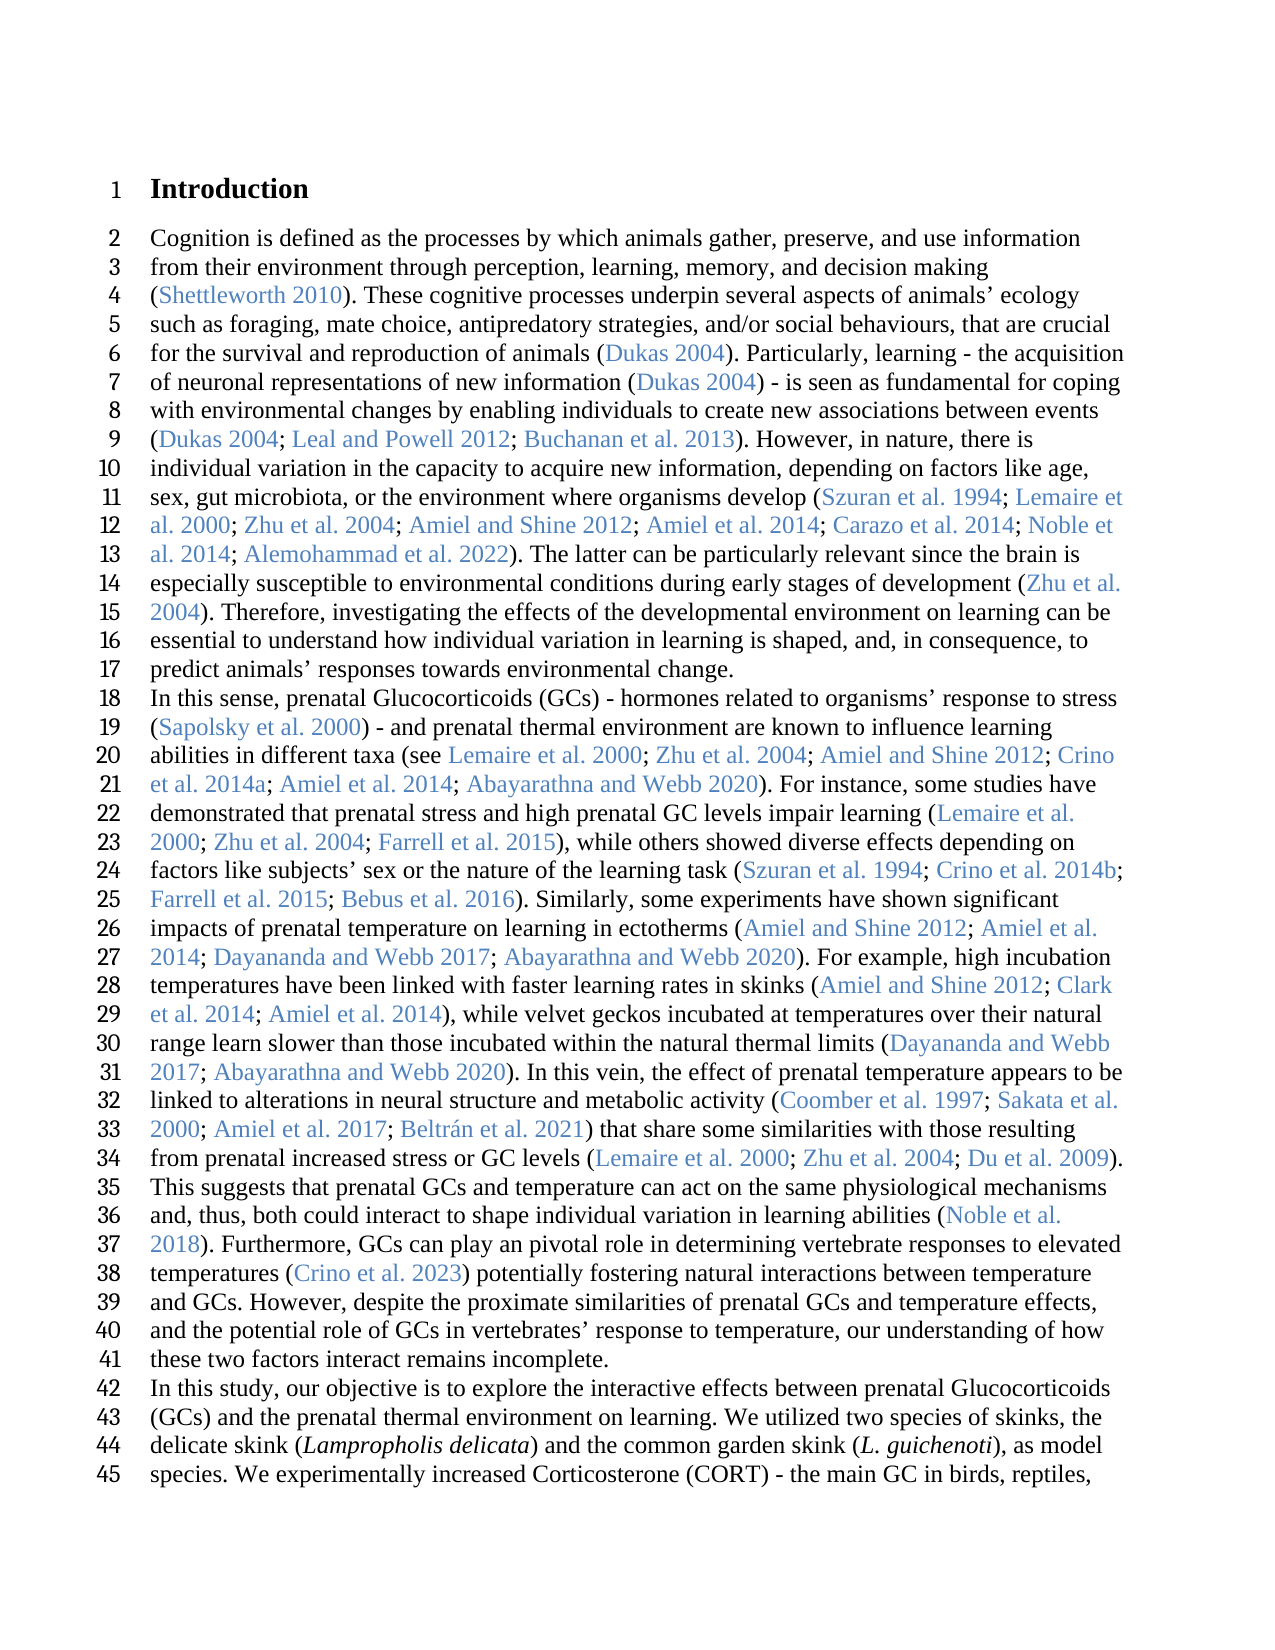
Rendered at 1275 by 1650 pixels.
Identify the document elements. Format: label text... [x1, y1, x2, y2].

subtitle Introduction [150, 171, 1125, 204]
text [150, 223, 1125, 1488]
